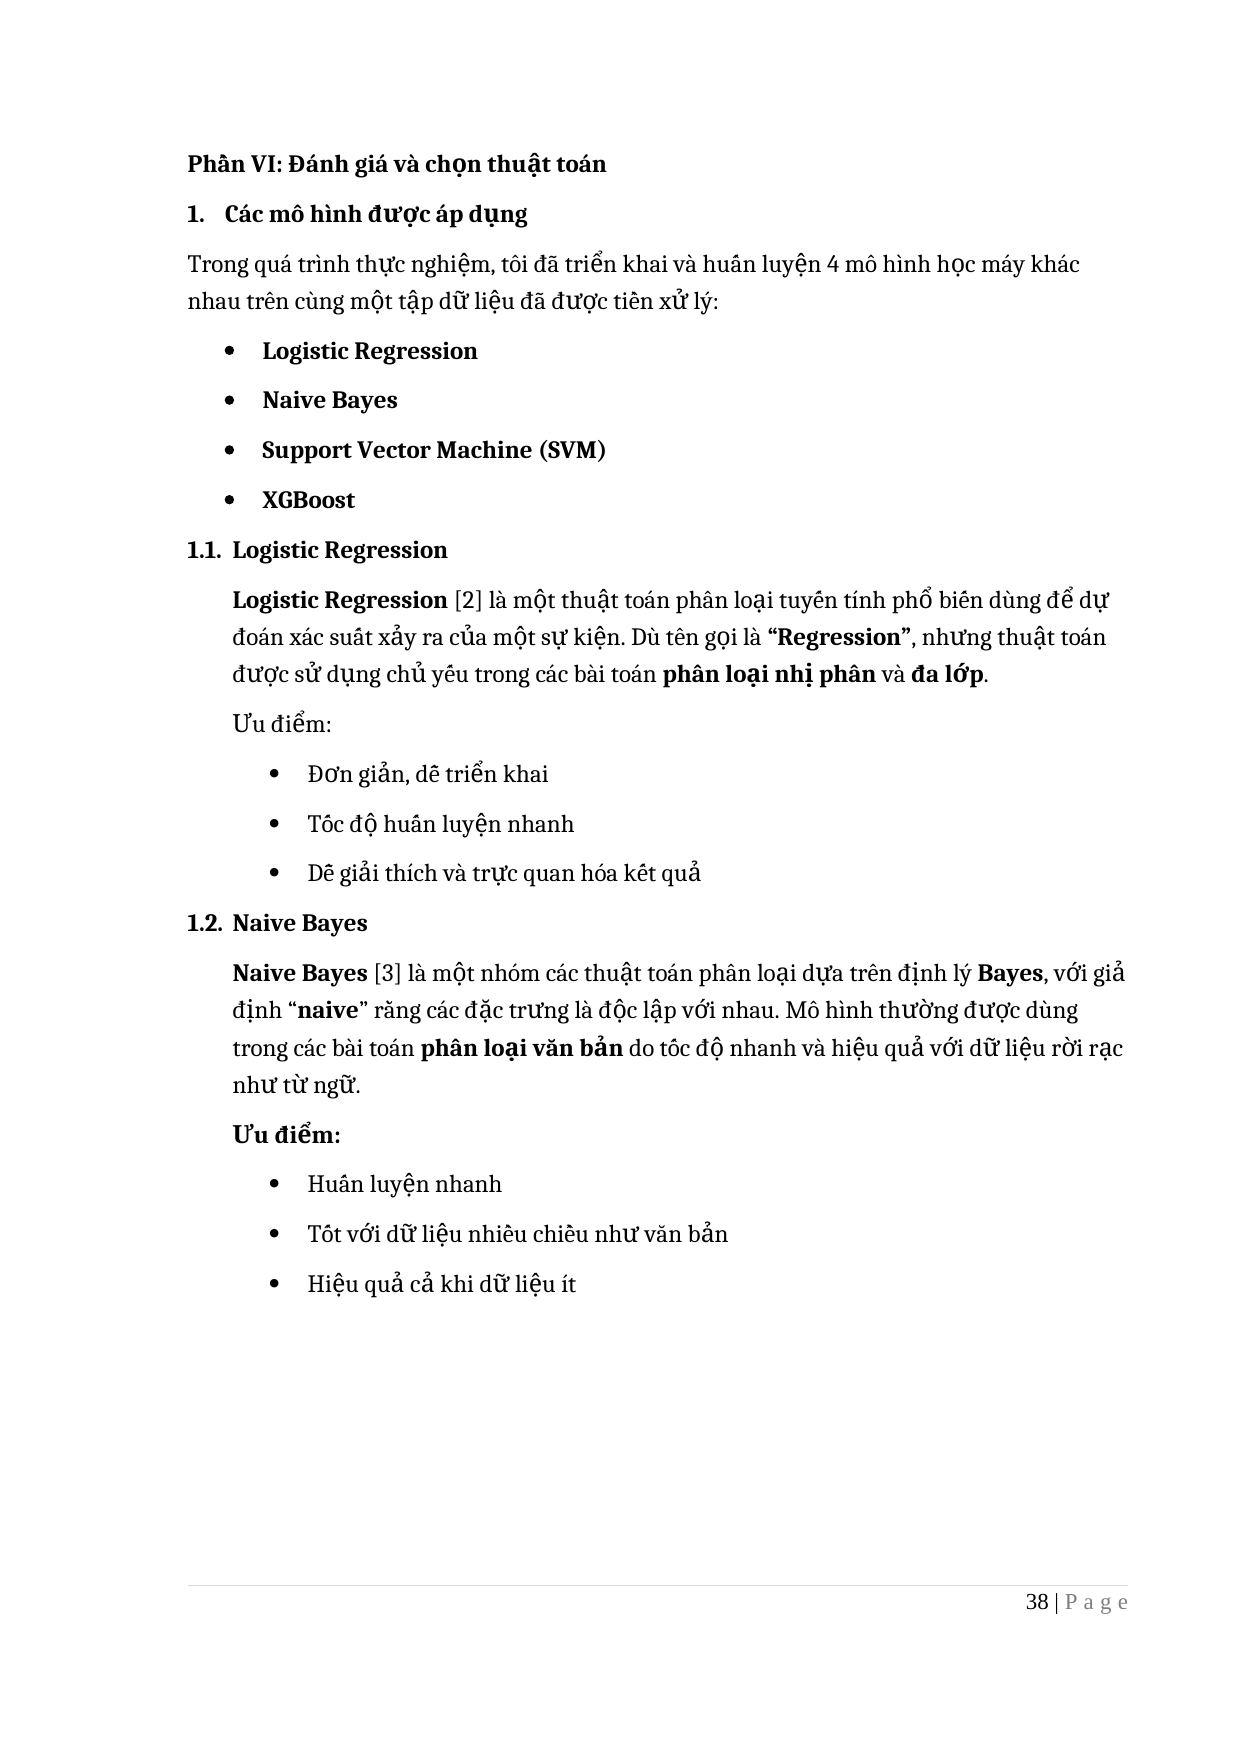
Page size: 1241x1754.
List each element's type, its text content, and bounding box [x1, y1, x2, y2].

list Naive Bayes [187, 909, 1128, 938]
subtitle Các mô hình được áp dụng [187, 200, 1128, 228]
list Đơn giản, dễ triển khai [270, 760, 1128, 788]
list Hiệu quả cả khi dữ liệu ít [270, 1270, 1128, 1299]
text Trong quá trình thực nghiệm, tôi đã triển khai và huấn luyện 4 mô hình học máy khác nhau trên cùng một tập dữ liệu đã được tiền xử lý: [187, 249, 1128, 316]
list Logistic Regression [187, 536, 1128, 564]
list Naive Bayes [225, 386, 1128, 415]
text Logistic Regression là một thuật toán phân loại tuyến tính phổ biến dùng để dự đoán xác suất xảy ra của một sự kiện. Dù tên gọi là “Regression”, nhưng thuật toán được sử dụng chủ yếu trong các bài toán phân loại nhị phân và đa lớp. [232, 586, 1128, 689]
text Ưu điểm: [232, 1121, 1128, 1149]
list Logistic Regression [225, 337, 1128, 365]
text Ưu điểm: [232, 710, 1128, 739]
list Dễ giải thích và trực quan hóa kết quả [270, 859, 1128, 888]
list Support Vector Machine (SVM) [225, 436, 1128, 465]
list Tốc độ huấn luyện nhanh [270, 809, 1128, 838]
text Naive Bayes là một nhóm các thuật toán phân loại dựa trên định lý Bayes, với giả định “naive” rằng các đặc trưng là độc lập với nhau. Mô hình thường được dùng trong các bài toán phân loại văn bản do tốc độ nhanh và hiệu quả với dữ liệu rời rạc như từ ngữ. [232, 959, 1128, 1099]
list Tốt với dữ liệu nhiều chiều như văn bản [270, 1220, 1128, 1249]
list Huấn luyện nhanh [270, 1170, 1128, 1199]
list XGBoost [225, 486, 1128, 515]
subtitle Phần VI: Đánh giá và chọn thuật toán [187, 150, 1128, 179]
